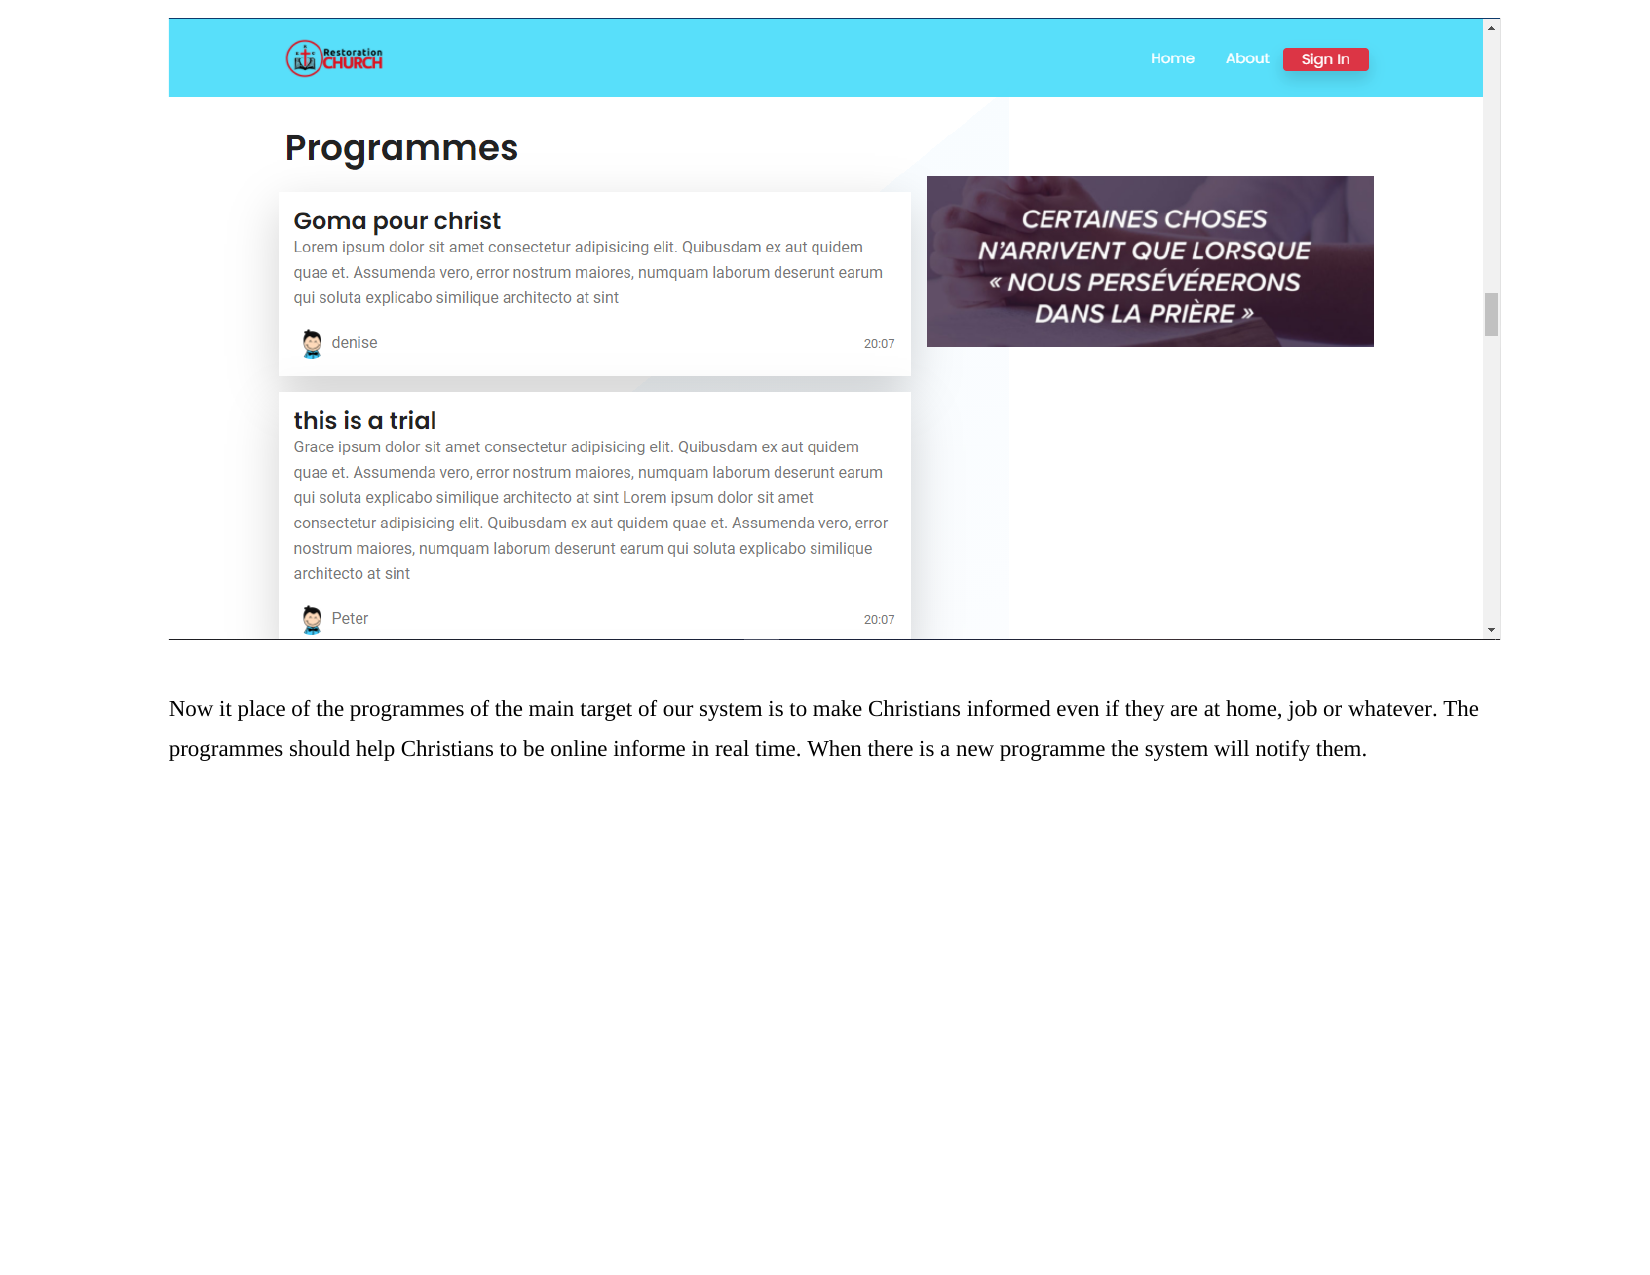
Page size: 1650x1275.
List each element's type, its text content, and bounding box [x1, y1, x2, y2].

text Now it place of the programmes of the main target of our system is to make Christians informed even if they are at home, job or whatever. The programmes should help Christians to be online informe in real time. When there is a new programme the system will notify them. [169, 695, 1500, 761]
picture [168, 18, 1500, 640]
